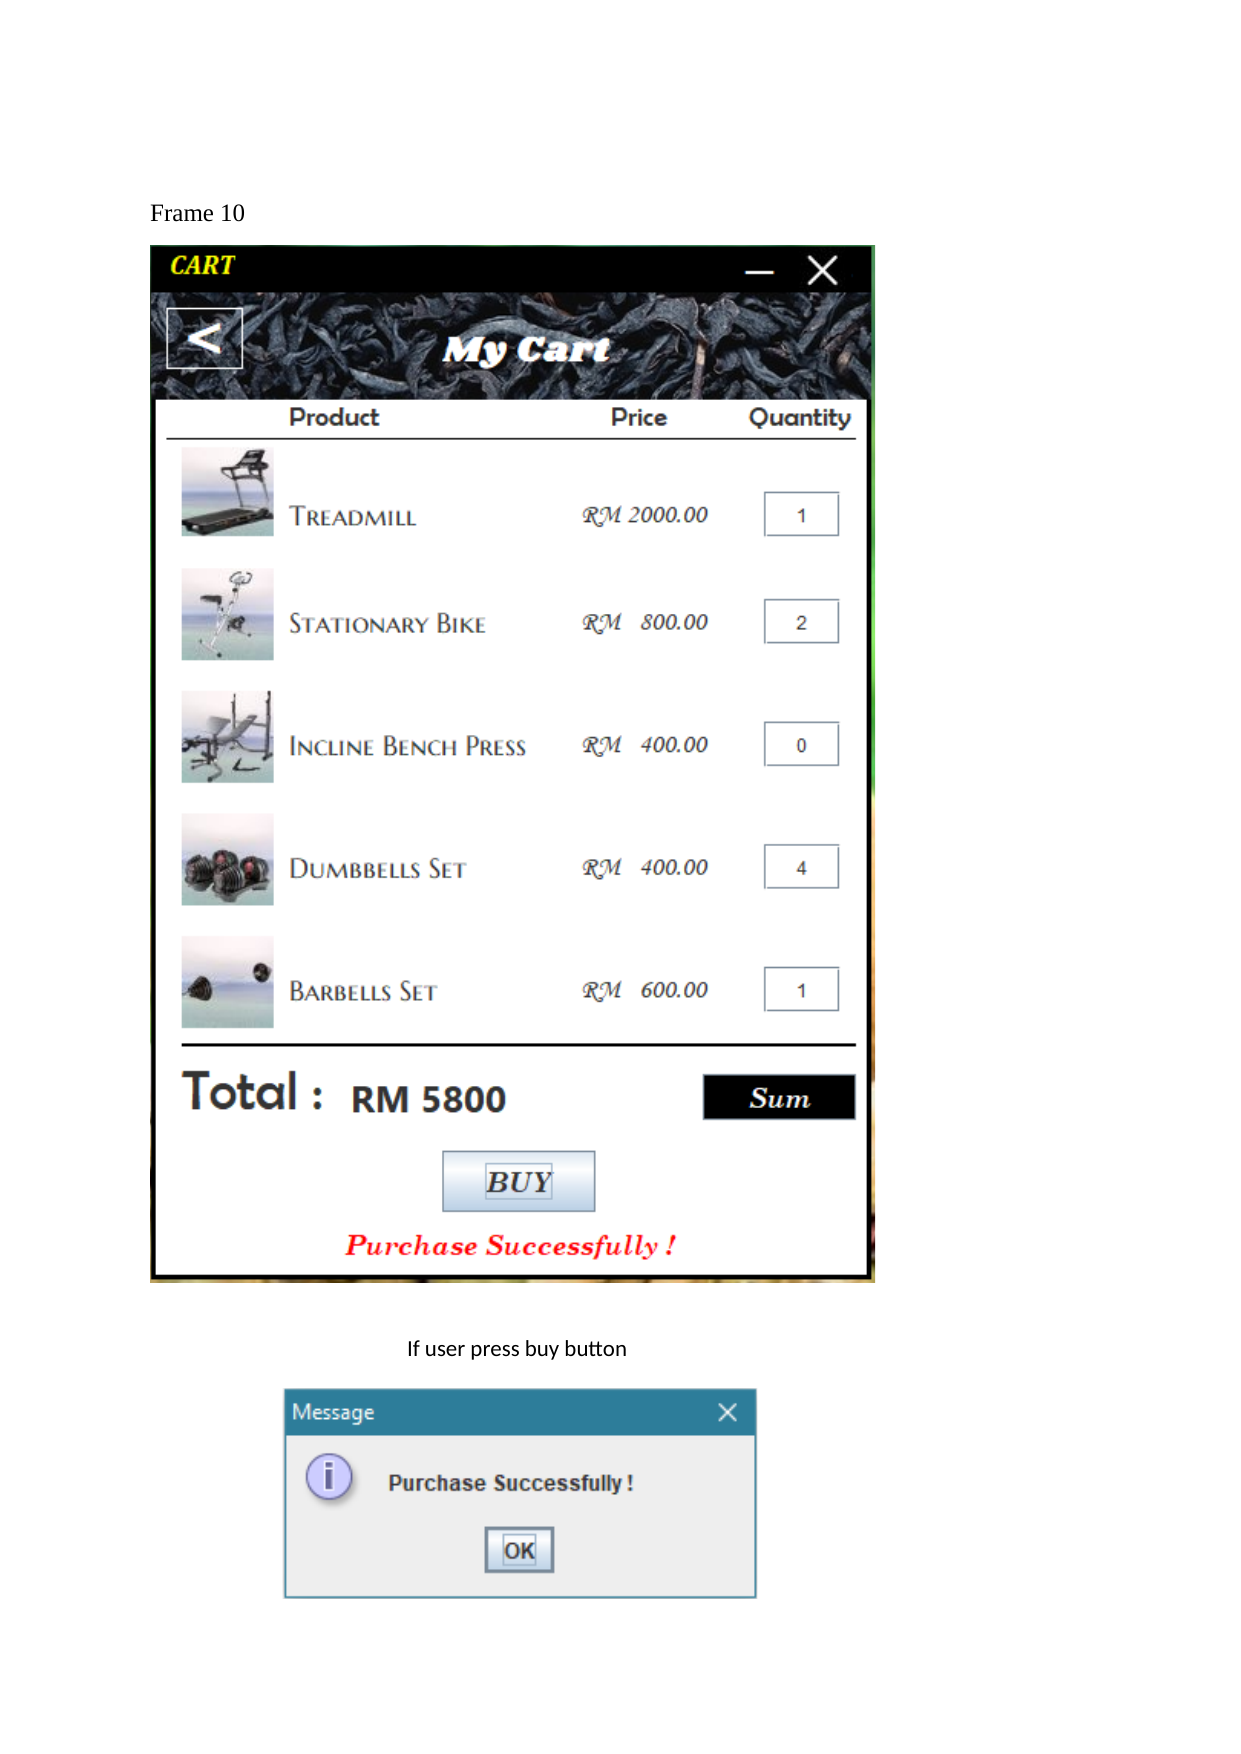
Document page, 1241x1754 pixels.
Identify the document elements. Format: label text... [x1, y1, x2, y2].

picture [150, 245, 876, 1283]
picture [282, 1388, 758, 1599]
text Frame 10 [150, 198, 1090, 226]
